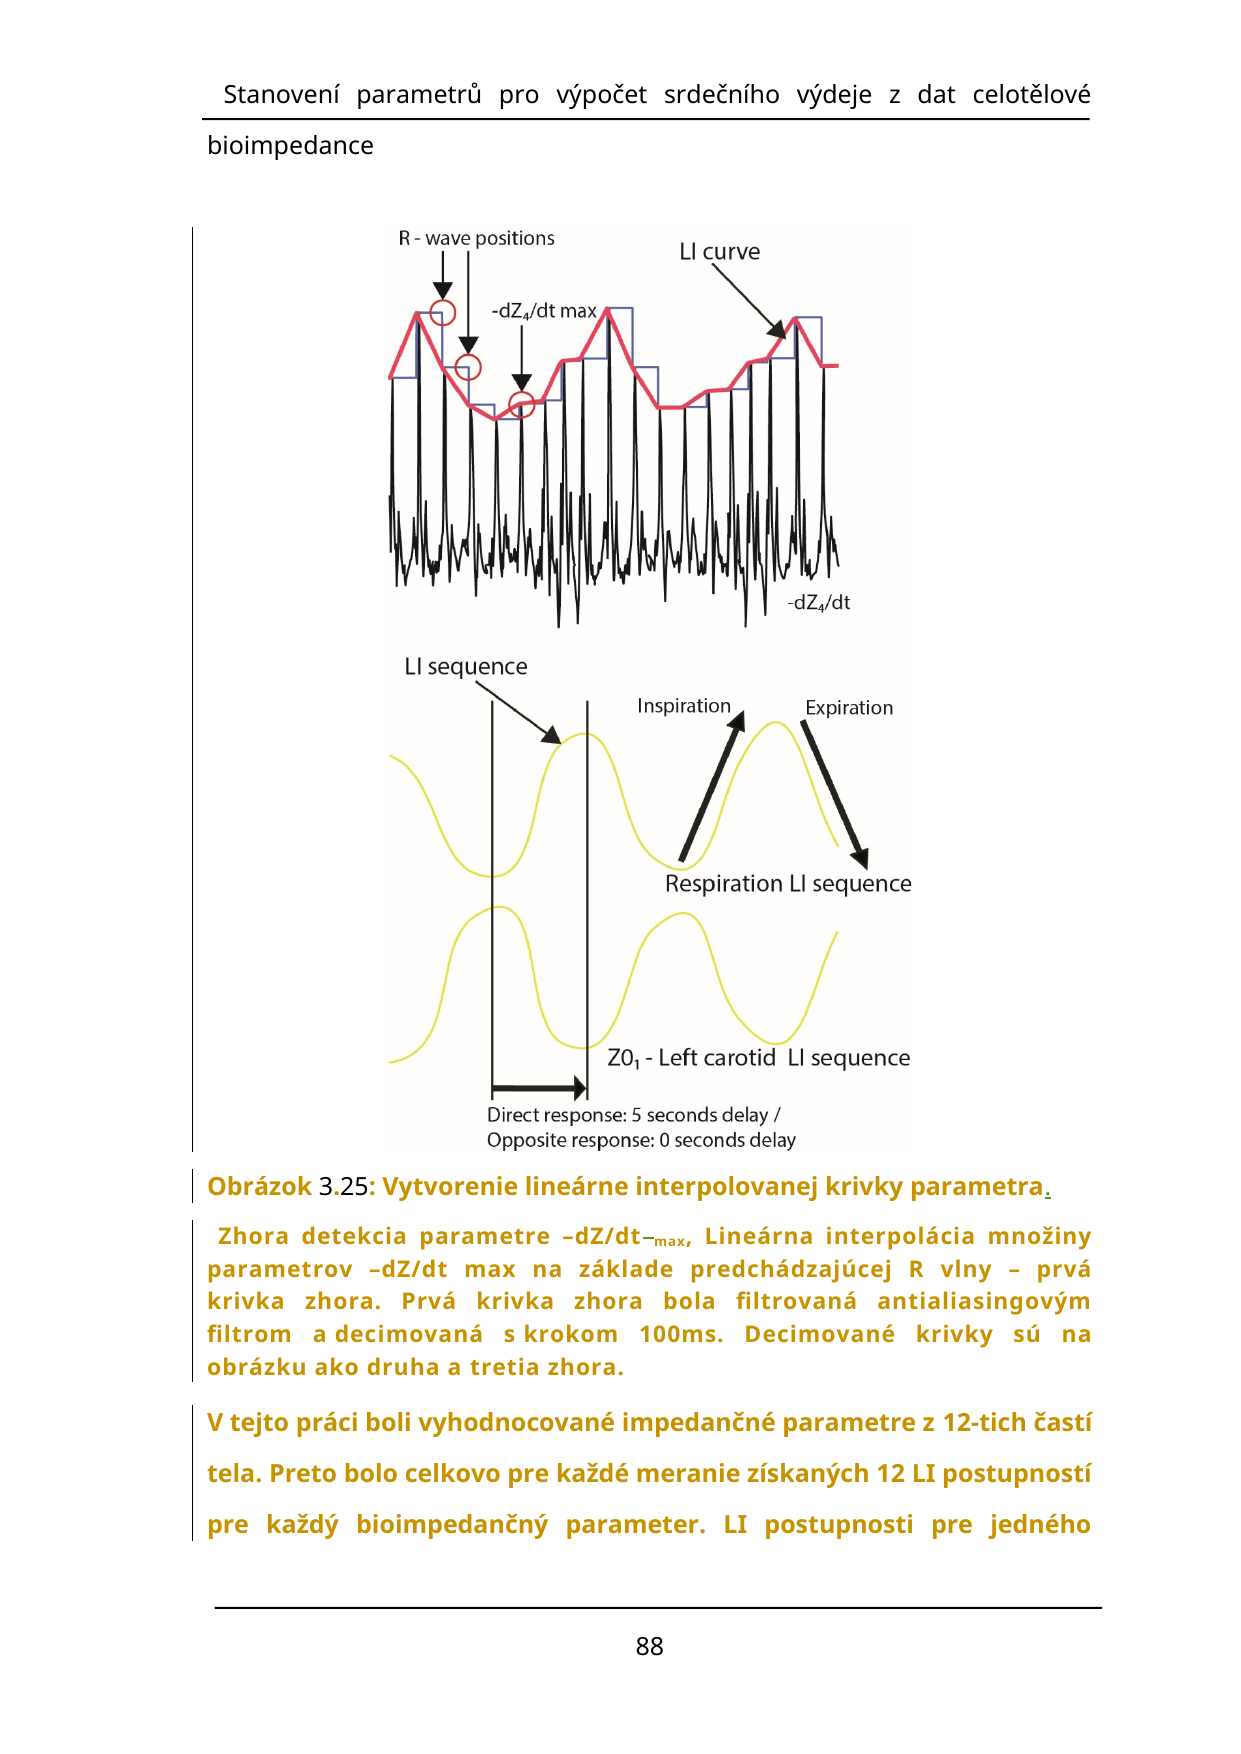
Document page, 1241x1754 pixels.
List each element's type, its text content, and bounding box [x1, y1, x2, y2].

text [207, 1404, 1092, 1541]
text Zhora detekcia parametre –dZ/dtmax, Lineárna interpolácia množiny parametrov –dZ/dt max na základe predchádzajúcej R vlny – prvá krivka zhora. Prvá krivka zhora bola filtrovaná antialiasingovým filtrom a decimovaná s krokom 100ms. Decimované krivky sú na obrázku ako druha a tretia zhora. [207, 1220, 1092, 1382]
picture [387, 227, 912, 1152]
text Obrázok 3.14: Vytvorenie lineárne interpolovanej krivky parametra [207, 1169, 1092, 1203]
